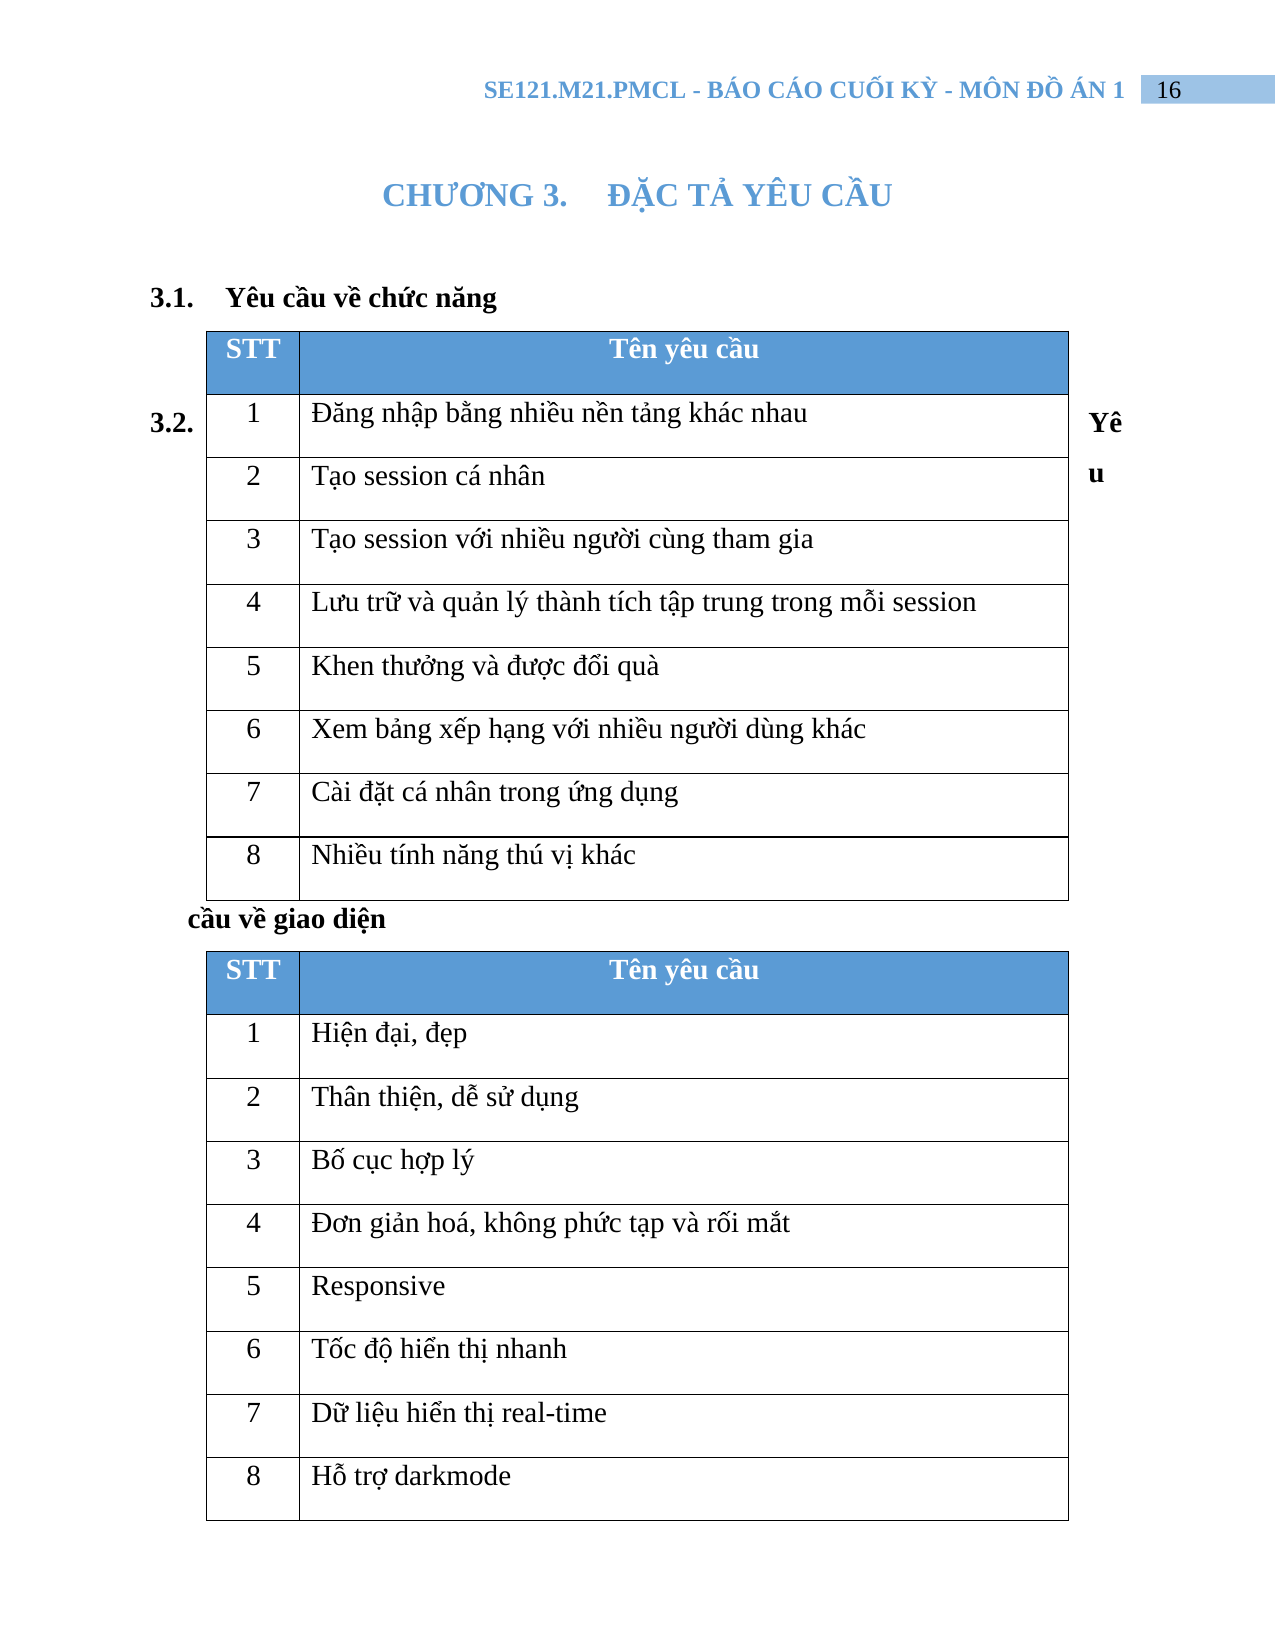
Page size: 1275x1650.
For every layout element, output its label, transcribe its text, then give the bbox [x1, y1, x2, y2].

table_cell 7 [207, 774, 299, 836]
table_cell Đơn giản hoá, không phức tạp và rối mắt [300, 1205, 1068, 1267]
table_cell Nhiều tính năng thú vị khác [300, 838, 1068, 900]
table_cell Thân thiện, dễ sử dụng [300, 1079, 1068, 1141]
table_cell 3 [207, 521, 299, 583]
table_cell 1 [207, 395, 299, 457]
table_cell Responsive [300, 1268, 1068, 1331]
subtitle ĐẶC TẢ YÊU CẦU [150, 175, 1125, 213]
table_cell Xem bảng xếp hạng với nhiều người dùng khác [300, 711, 1068, 773]
table_cell 6 [207, 711, 299, 773]
subtitle Yêu cầu về chức năng [150, 280, 1125, 314]
table_header Tên yêu cầu [300, 952, 1068, 1014]
table_cell 4 [207, 1205, 299, 1267]
table_cell Tốc độ hiển thị nhanh [300, 1332, 1068, 1394]
table_cell 8 [207, 838, 299, 900]
table_header STT [207, 332, 299, 394]
table_cell 7 [207, 1395, 299, 1457]
table_cell 4 [207, 585, 299, 647]
table_cell 8 [207, 1458, 299, 1520]
table_cell 3 [207, 1142, 299, 1204]
table_cell 2 [207, 1079, 299, 1141]
table_cell 5 [207, 648, 299, 710]
table_cell 6 [207, 1332, 299, 1394]
table_cell Hỗ trợ darkmode [300, 1458, 1068, 1520]
table_header STT [207, 952, 299, 1014]
table_cell Tạo session với nhiều người cùng tham gia [300, 521, 1068, 583]
table_cell Bố cục hợp lý [300, 1142, 1068, 1204]
table_cell Tạo session cá nhân [300, 458, 1068, 520]
table_cell Khen thưởng và được đổi quà [300, 648, 1068, 710]
table_cell Cài đặt cá nhân trong ứng dụng [300, 774, 1068, 836]
table_cell 2 [207, 458, 299, 520]
table_cell Đăng nhập bằng nhiều nền tảng khác nhau [300, 395, 1068, 457]
table_cell 5 [207, 1268, 299, 1331]
subtitle Yêu cầu về giao diện [150, 405, 1125, 934]
table_cell Lưu trữ và quản lý thành tích tập trung trong mỗi session [300, 585, 1068, 647]
table_cell 1 [207, 1015, 299, 1078]
table_cell Hiện đại, đẹp [300, 1015, 1068, 1078]
table_cell Dữ liệu hiển thị real-time [300, 1395, 1068, 1457]
table_header Tên yêu cầu [300, 332, 1068, 394]
